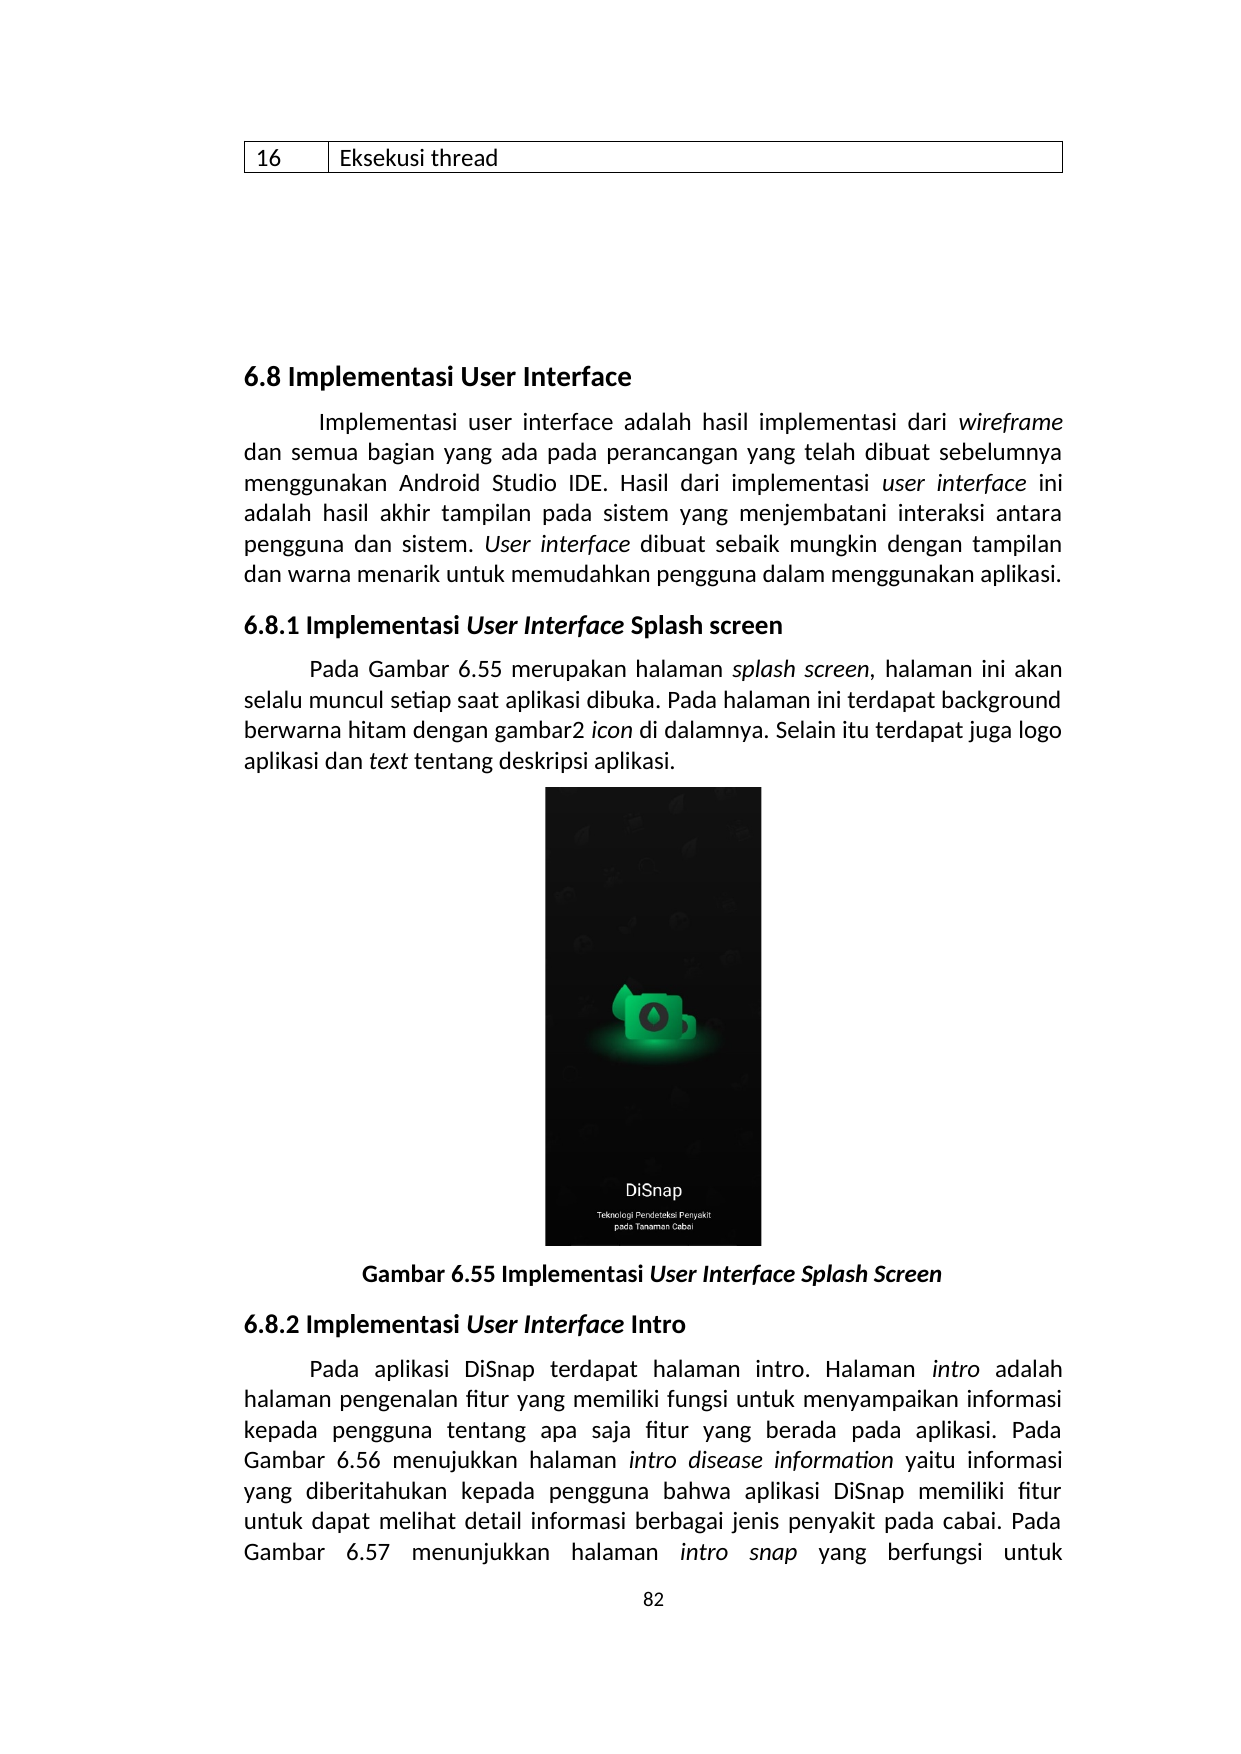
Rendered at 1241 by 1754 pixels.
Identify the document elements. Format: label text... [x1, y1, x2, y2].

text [244, 1353, 1063, 1566]
text Implementasi user interface adalah hasil implementasi dari wireframe dan semua bagian yang ada pada perancangan yang telah dibuat sebelumnya menggunakan Android Studio IDE. Hasil dari implementasi user interface ini adalah hasil akhir tampilan pada sistem yang menjembatani interaksi antara pengguna dan sistem. User interface dibuat sebaik mungkin dengan tampilan dan warna menarik untuk memudahkan pengguna dalam menggunakan aplikasi. [244, 406, 1063, 589]
picture [545, 787, 762, 1246]
subtitle Implementasi User Interface Splash screen [244, 608, 1063, 641]
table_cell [329, 142, 1062, 172]
subtitle Implementasi User Interface Intro [244, 1307, 1063, 1340]
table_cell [245, 142, 328, 172]
subtitle Implementasi User Interface [244, 358, 1063, 393]
